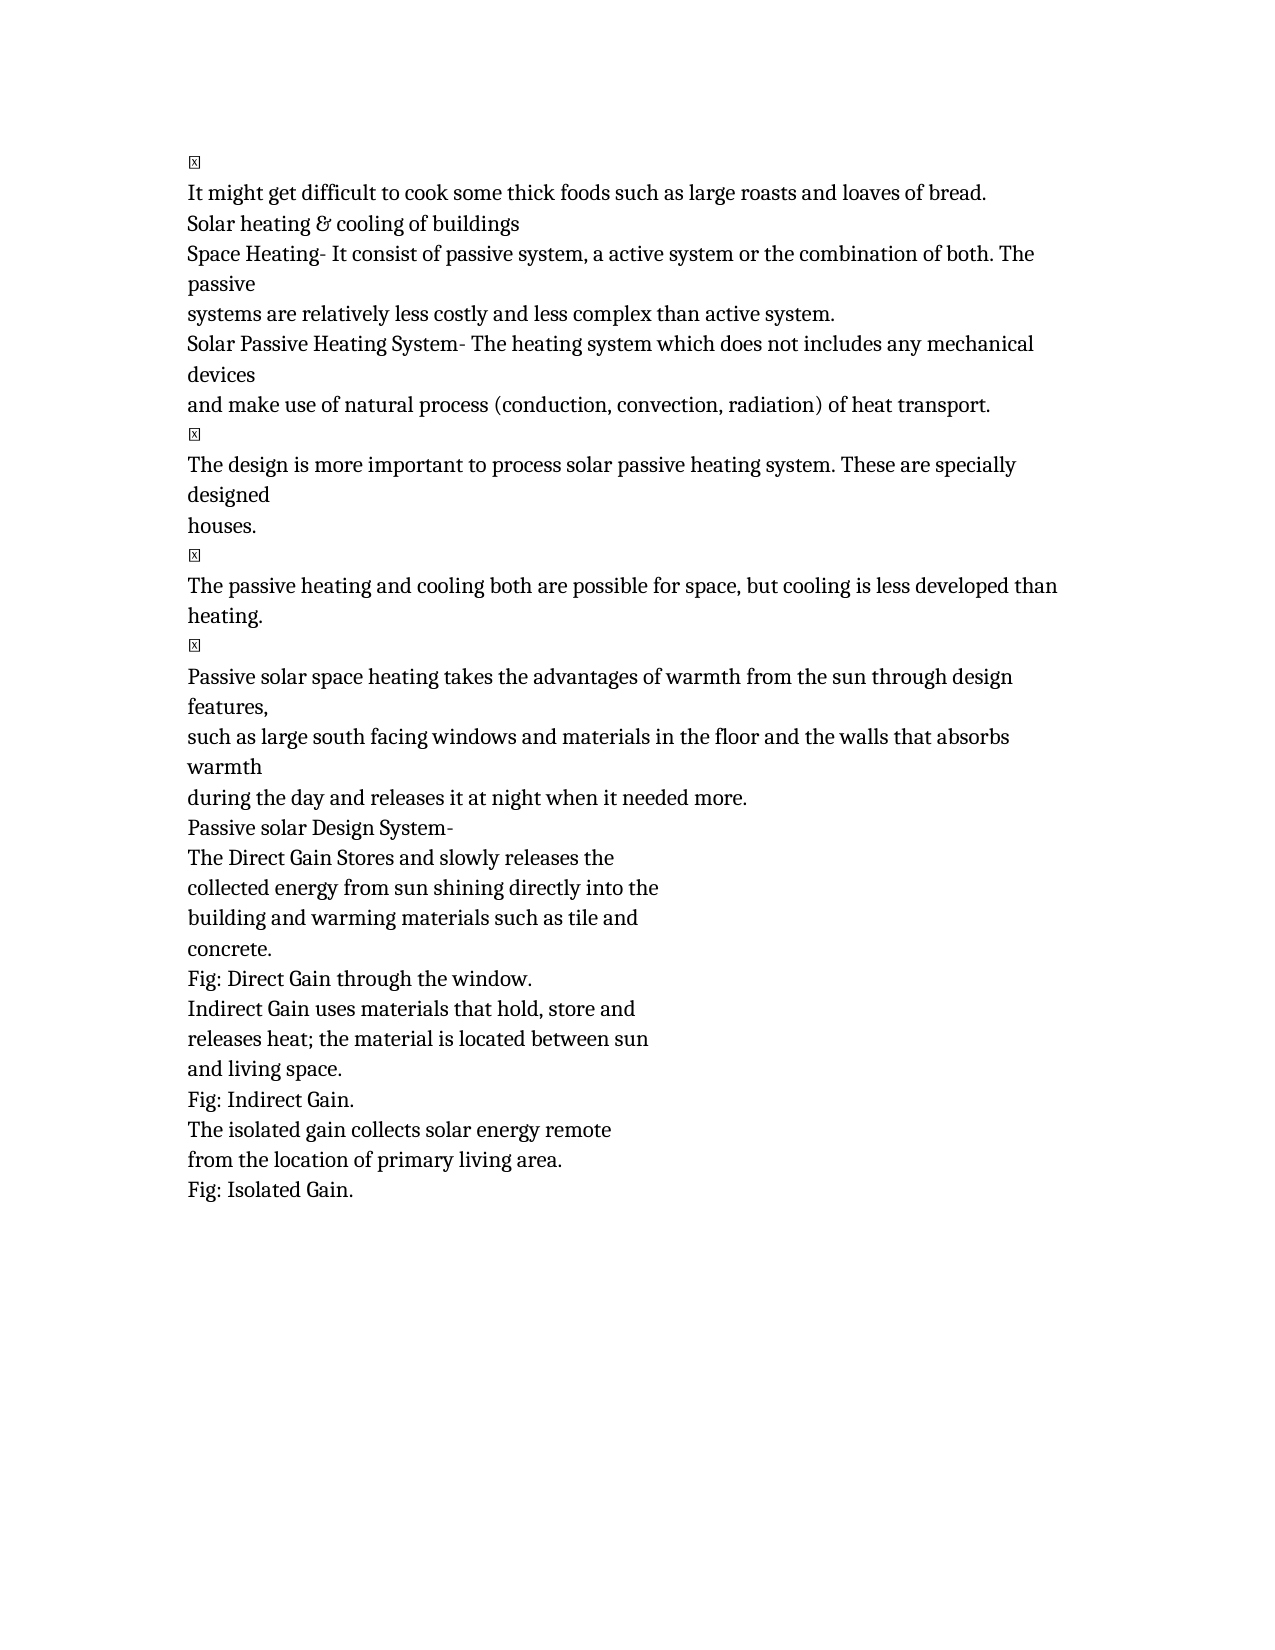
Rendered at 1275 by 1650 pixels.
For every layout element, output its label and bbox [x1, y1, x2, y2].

text [187, 150, 1087, 1203]
